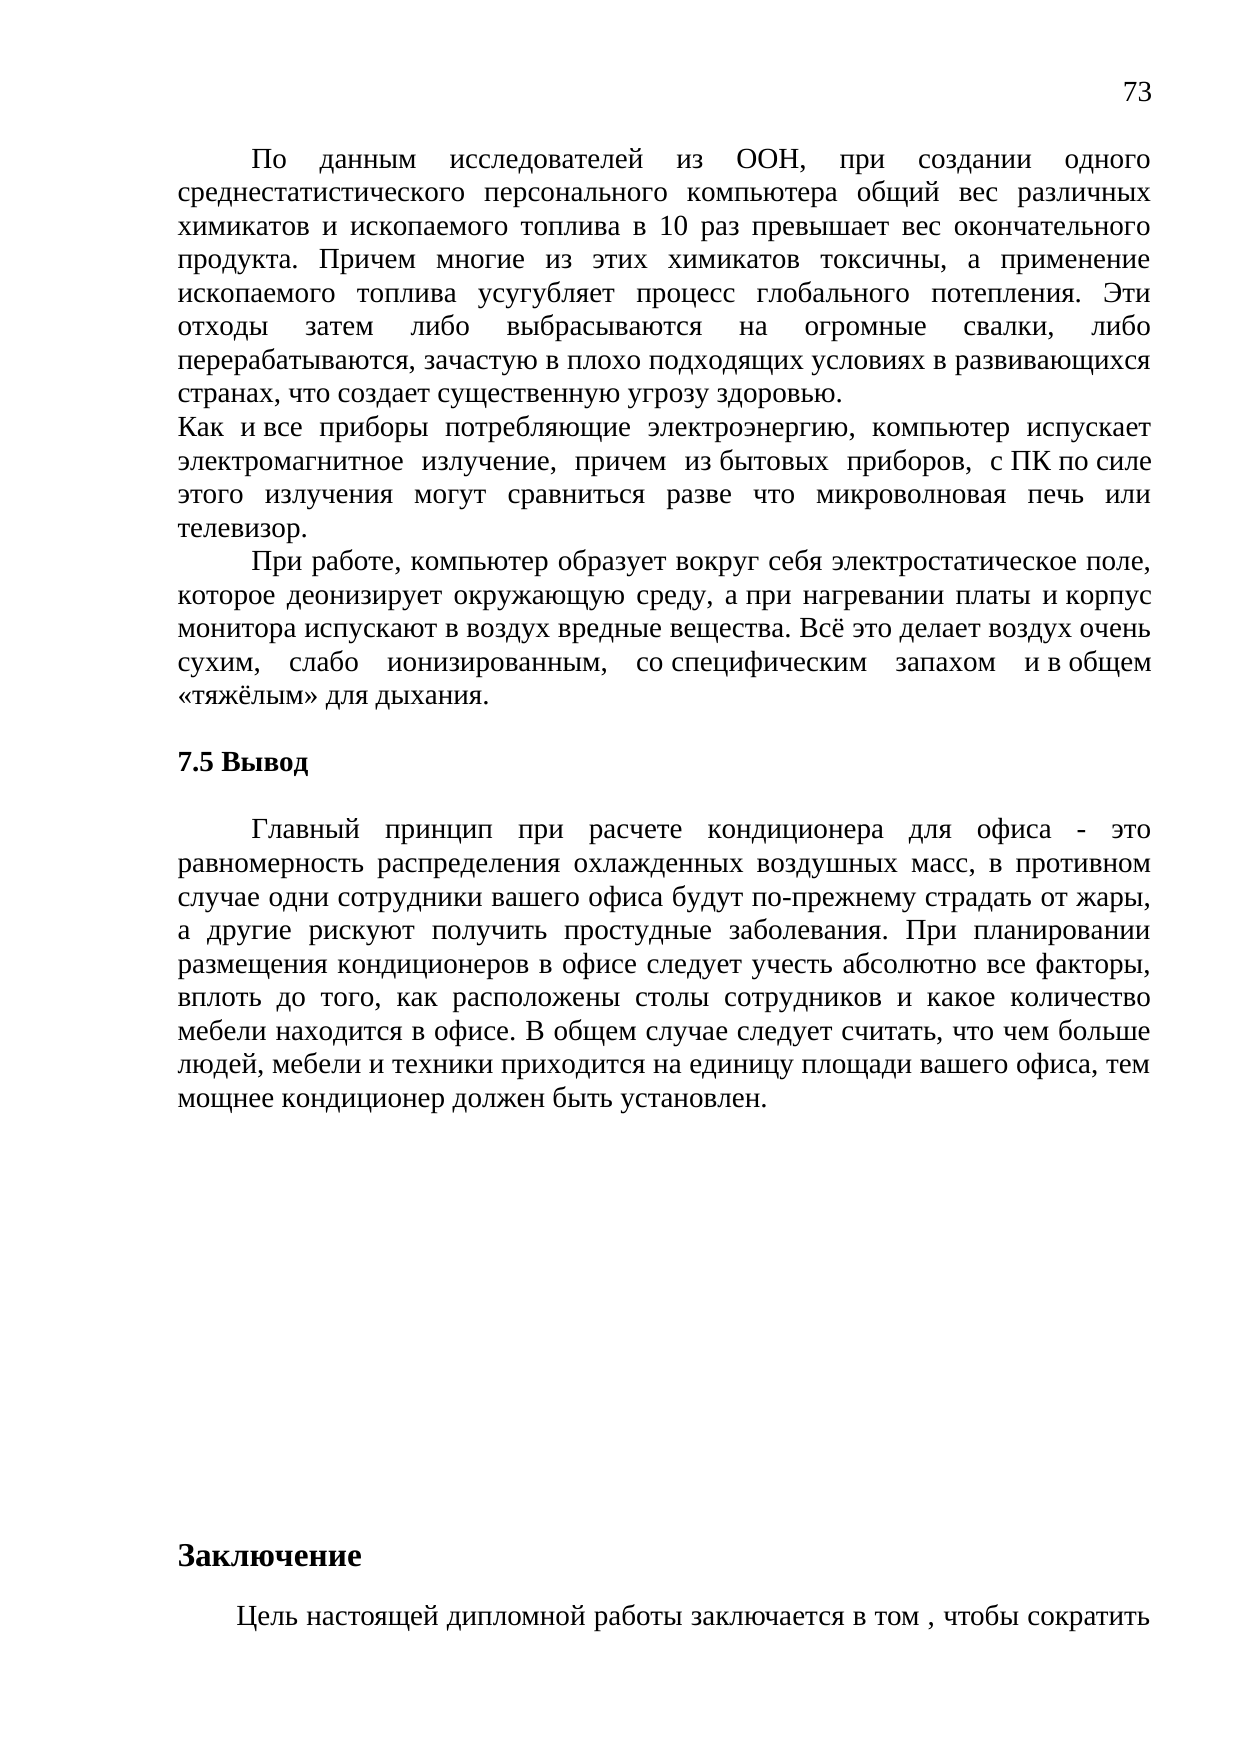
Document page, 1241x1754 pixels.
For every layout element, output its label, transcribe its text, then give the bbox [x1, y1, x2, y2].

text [177, 1598, 1152, 1631]
subtitle Заключение [177, 1535, 1152, 1574]
text По данным исследователей из ООН, при создании одного среднестатистического персонального компьютера общий вес различных химикатов и ископаемого топлива в 10 раз превышает вес окончательного продукта. Причем многие из этих химикатов токсичны, а применение ископаемого топлива усугубляет процесс глобального потепления. Эти отходы затем либо выбрасываются на огромные свалки, либо перерабатываются, зачастую в плохо подходящих условиях в развивающихся странах, что создает существенную угрозу здоровью. [177, 141, 1152, 409]
text Главный принцип при расчете кондиционера для офиса - это равномерность распределения охлажденных воздушных масс, в противном случае одни сотрудники вашего офиса будут по-прежнему страдать от жары, а другие рискуют получить простудные заболевания. При планировании размещения кондиционеров в офисе следует учесть абсолютно все факторы, вплоть до того, как расположены столы сотрудников и какое количество мебели находится в офисе. В общем случае следует считать, что чем больше людей, мебели и техники приходится на единицу площади вашего офиса, тем мощнее кондиционер должен быть установлен. [177, 812, 1152, 1113]
text При работе, компьютер образует вокруг себя электростатическое поле, которое деонизирует окружающую среду, а при нагревании платы и корпус монитора испускают в воздух вредные вещества. Всё это делает воздух очень сухим, слабо ионизированным, со специфическим запахом и в общем «тяжёлым» для дыхания. [177, 543, 1152, 711]
subtitle 7.5 Вывод [177, 744, 1152, 778]
text Как и все приборы потребляющие электроэнергию, компьютер испускает электромагнитное излучение, причем из бытовых приборов, с ПК по силе этого излучения могут сравниться разве что микроволновая печь или телевизор. [177, 409, 1152, 543]
